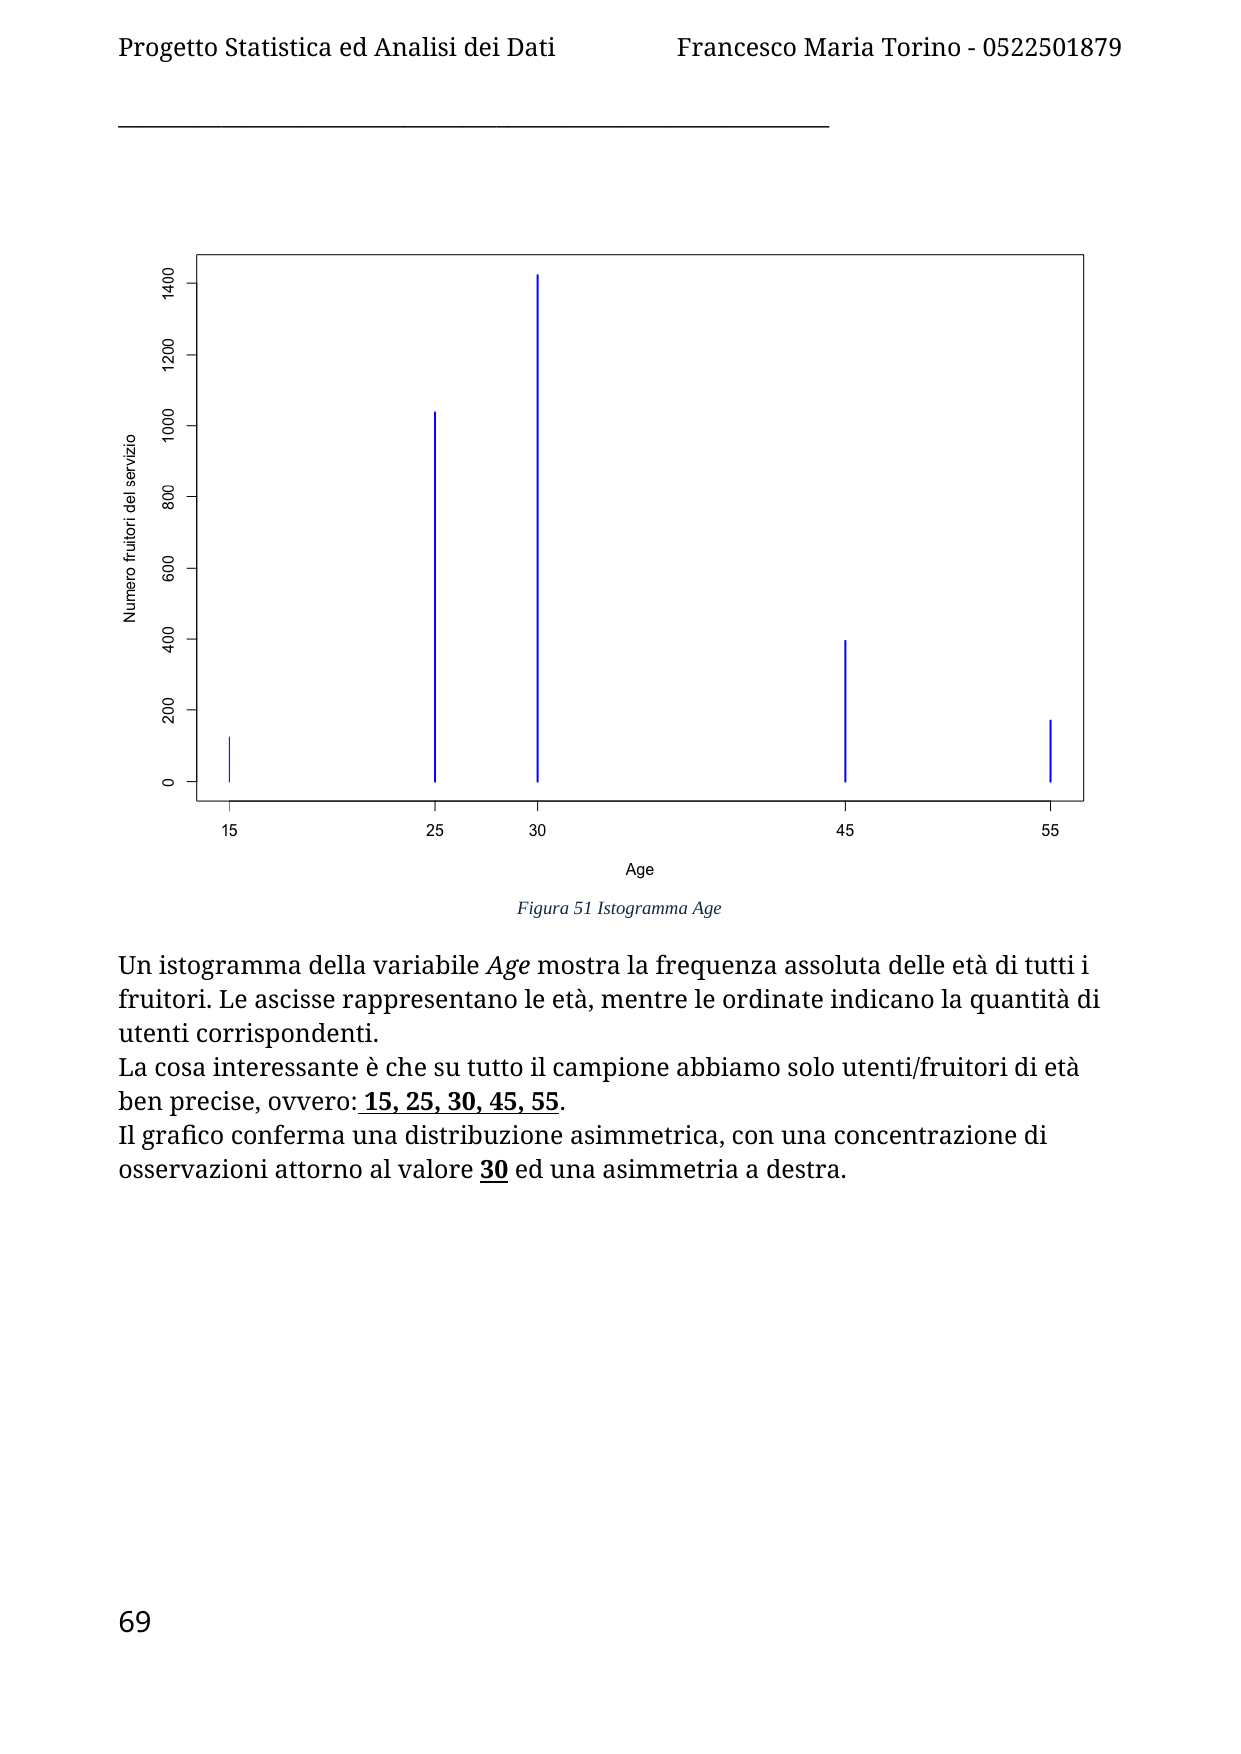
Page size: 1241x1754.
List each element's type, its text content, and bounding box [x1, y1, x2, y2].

picture [118, 176, 1123, 898]
text La cosa interessante è che su tutto il campione abbiamo solo utenti/fruitori di età ben precise, ovvero: 15, 25, 30, 45, 55. [118, 1050, 1122, 1118]
text Un istogramma della variabile Age mostra la frequenza assoluta delle età di tutti i fruitori. Le ascisse rappresentano le età, mentre le ordinate indicano la quantità di utenti corrispondenti. [118, 947, 1122, 1050]
text Il grafico conferma una distribuzione asimmetrica, con una concentrazione di osservazioni attorno al valore 30 ed una asimmetria a destra. [118, 1118, 1122, 1186]
